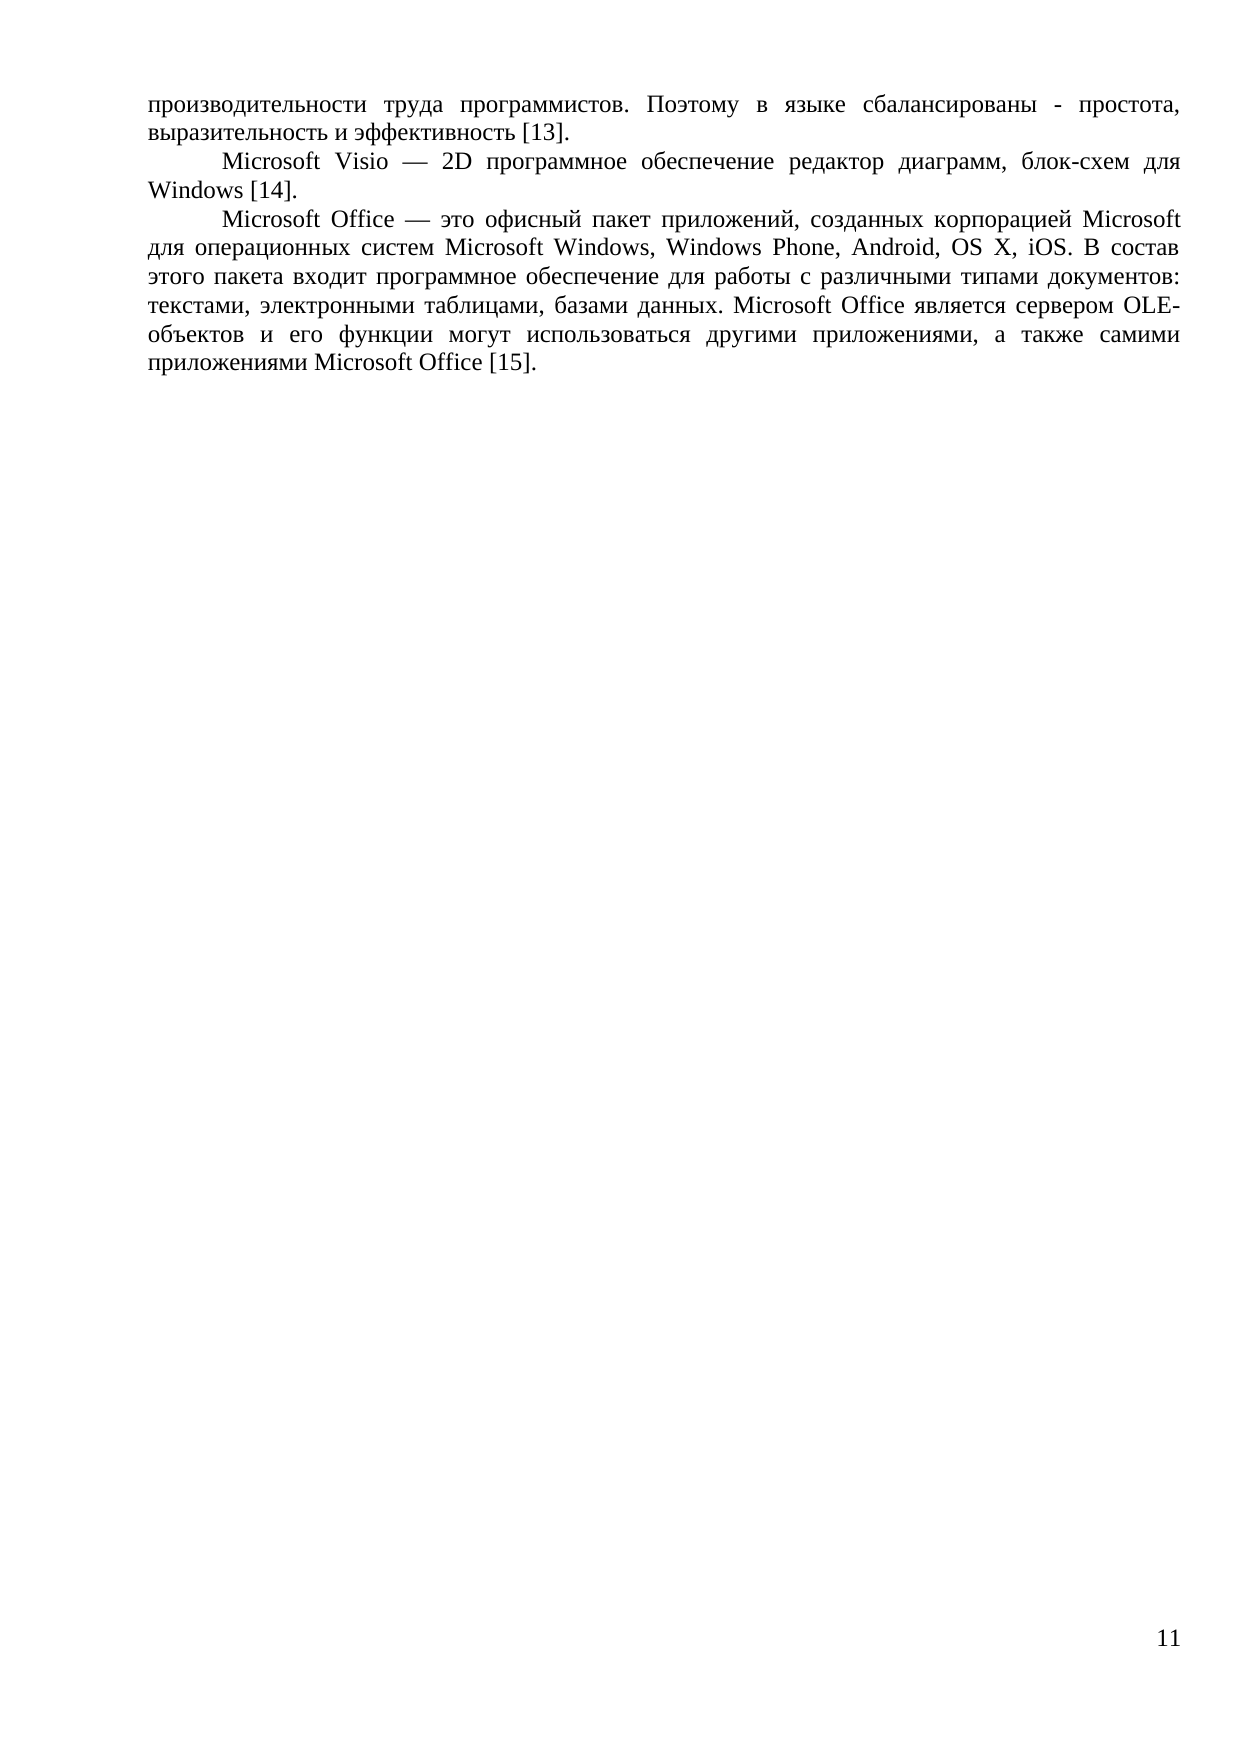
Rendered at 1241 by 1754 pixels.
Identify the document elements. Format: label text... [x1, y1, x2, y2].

text Microsoft Visio — 2D программное обеспечение редактор диаграмм, блок-схем для Windows [14]. [148, 146, 1181, 204]
text Microsoft Office — это офисный пакет приложений, созданных корпорацией Microsoft для операционных систем Microsoft Windows, Windows Phone, Android, OS X, iOS. В состав этого пакета входит программное обеспечение для работы с различными типами документов: текстами, электронными таблицами, базами данных. Microsoft Office является сервером OLE-объектов и его функции могут использоваться другими приложениями, а также самими приложениями Microsoft Office [15]. [148, 204, 1181, 376]
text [148, 89, 1181, 146]
